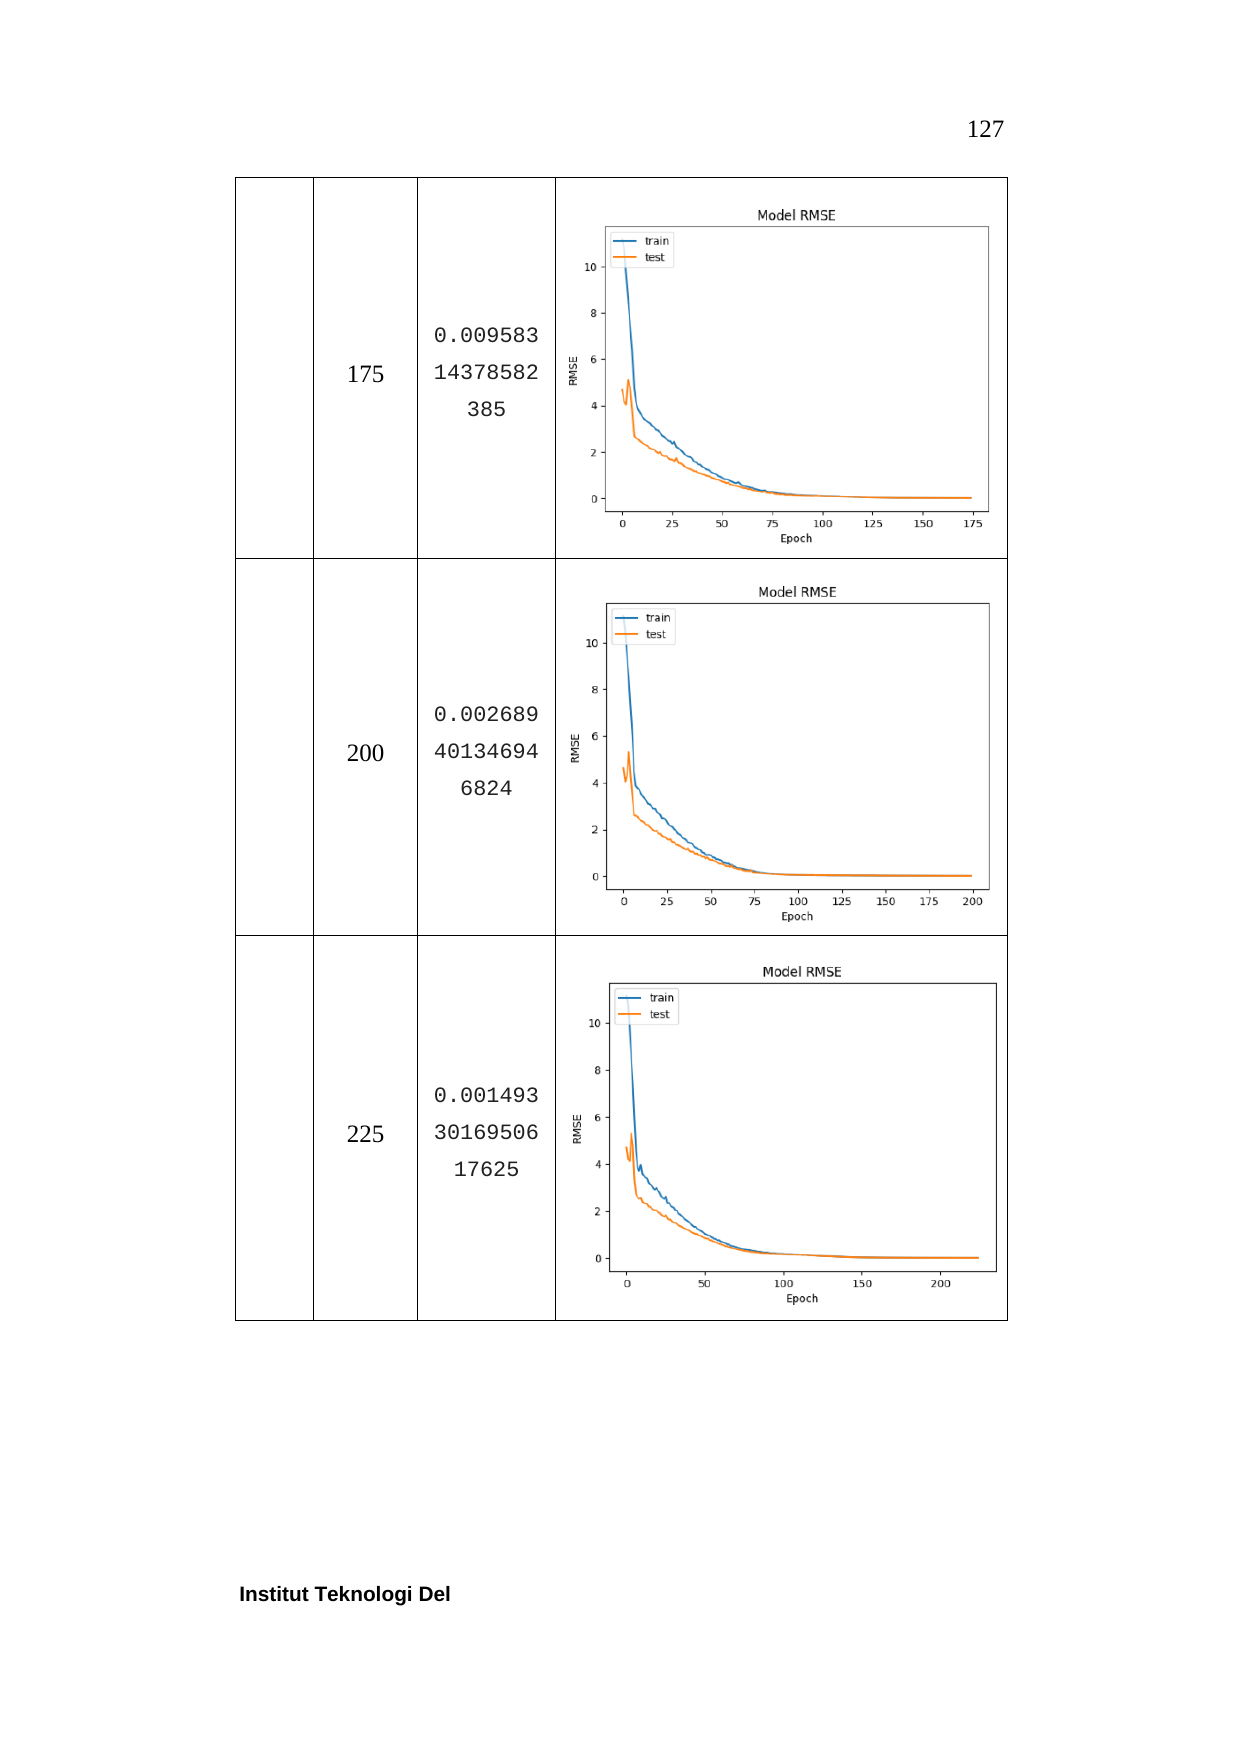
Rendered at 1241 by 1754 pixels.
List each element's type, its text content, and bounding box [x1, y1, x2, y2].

table_cell [236, 178, 313, 558]
picture [566, 961, 998, 1306]
table_cell 225 [314, 936, 417, 1320]
table_cell [556, 559, 1007, 935]
table_cell 0.0014933016950617625 [418, 936, 555, 1320]
table_cell 200 [314, 559, 417, 935]
picture [567, 584, 996, 922]
table_cell 0.00958314378582385 [418, 178, 555, 558]
table_cell [556, 936, 1007, 1320]
table_cell 175 [314, 178, 417, 558]
picture [568, 203, 995, 544]
table_cell [236, 559, 313, 935]
table_cell [236, 936, 313, 1320]
table_cell 0.002689401346946824 [418, 559, 555, 935]
table_cell [556, 178, 1007, 558]
